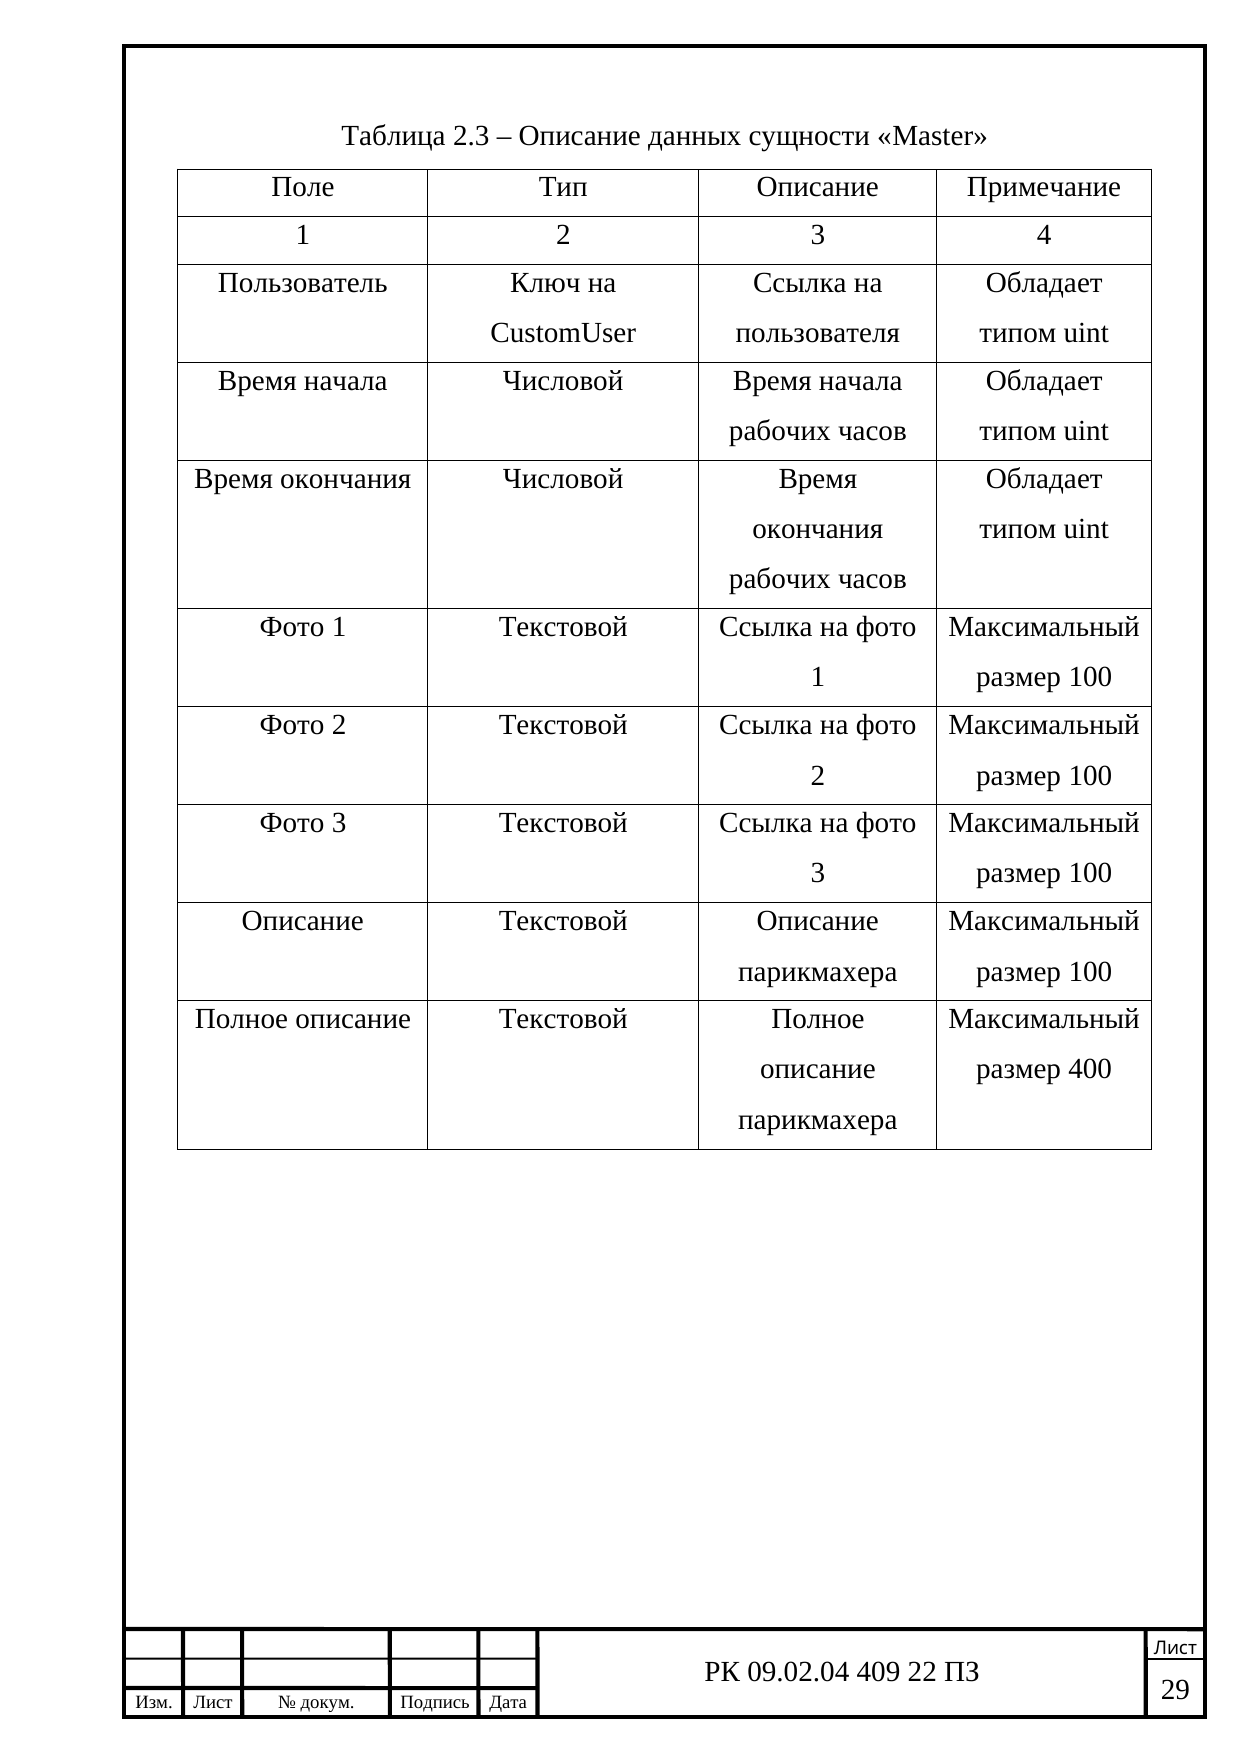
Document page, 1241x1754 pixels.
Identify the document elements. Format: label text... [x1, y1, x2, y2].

table_cell Обладает типом uint [937, 363, 1151, 460]
table_cell Текстовой [428, 805, 698, 902]
table_cell Время окончания [178, 461, 427, 608]
table_cell Текстовой [428, 903, 698, 1000]
table_cell Обладает типом uint [937, 461, 1151, 608]
table_header Описание [699, 170, 936, 216]
table_header Поле [178, 170, 427, 216]
table_cell 3 [699, 217, 936, 264]
table_cell Фото 1 [178, 609, 427, 706]
table_cell Полное описание парикмахера [699, 1001, 936, 1149]
table_cell Полное описание [178, 1001, 427, 1149]
table_cell 4 [937, 217, 1151, 264]
table_cell Обладает типом uint [937, 265, 1151, 362]
table_cell Время окончания рабочих часов [699, 461, 936, 608]
table_cell Числовой [428, 363, 698, 460]
table_cell Текстовой [428, 707, 698, 804]
table_cell Фото 2 [178, 707, 427, 804]
table_header Тип [428, 170, 698, 216]
table_cell Ссылка на фото 3 [699, 805, 936, 902]
table_header Примечание [937, 170, 1151, 216]
table_cell Ключ на CustomUser [428, 265, 698, 362]
table_cell Ссылка на фото 2 [699, 707, 936, 804]
table_cell Числовой [428, 461, 698, 608]
table_cell Фото 3 [178, 805, 427, 902]
table_cell Описание [178, 903, 427, 1000]
table_cell Ссылка на фото 1 [699, 609, 936, 706]
table_cell Время начала [178, 363, 427, 460]
table_cell Текстовой [428, 609, 698, 706]
table_cell Пользователь [178, 265, 427, 362]
table_cell Максимальный размер 100 [937, 805, 1151, 902]
table_cell Максимальный размер 100 [937, 707, 1151, 804]
table_cell Максимальный размер 400 [937, 1001, 1151, 1149]
table_cell Максимальный размер 100 [937, 609, 1151, 706]
table_cell Максимальный размер 100 [937, 903, 1151, 1000]
table_cell Время начала рабочих часов [699, 363, 936, 460]
table_cell 2 [428, 217, 698, 264]
table_cell 1 [178, 217, 427, 264]
table_cell Ссылка на пользователя [699, 265, 936, 362]
text Таблица 2.3 – Описание данных сущности «Master» [177, 118, 1152, 152]
table_cell Текстовой [428, 1001, 698, 1149]
table_cell Описание парикмахера [699, 903, 936, 1000]
